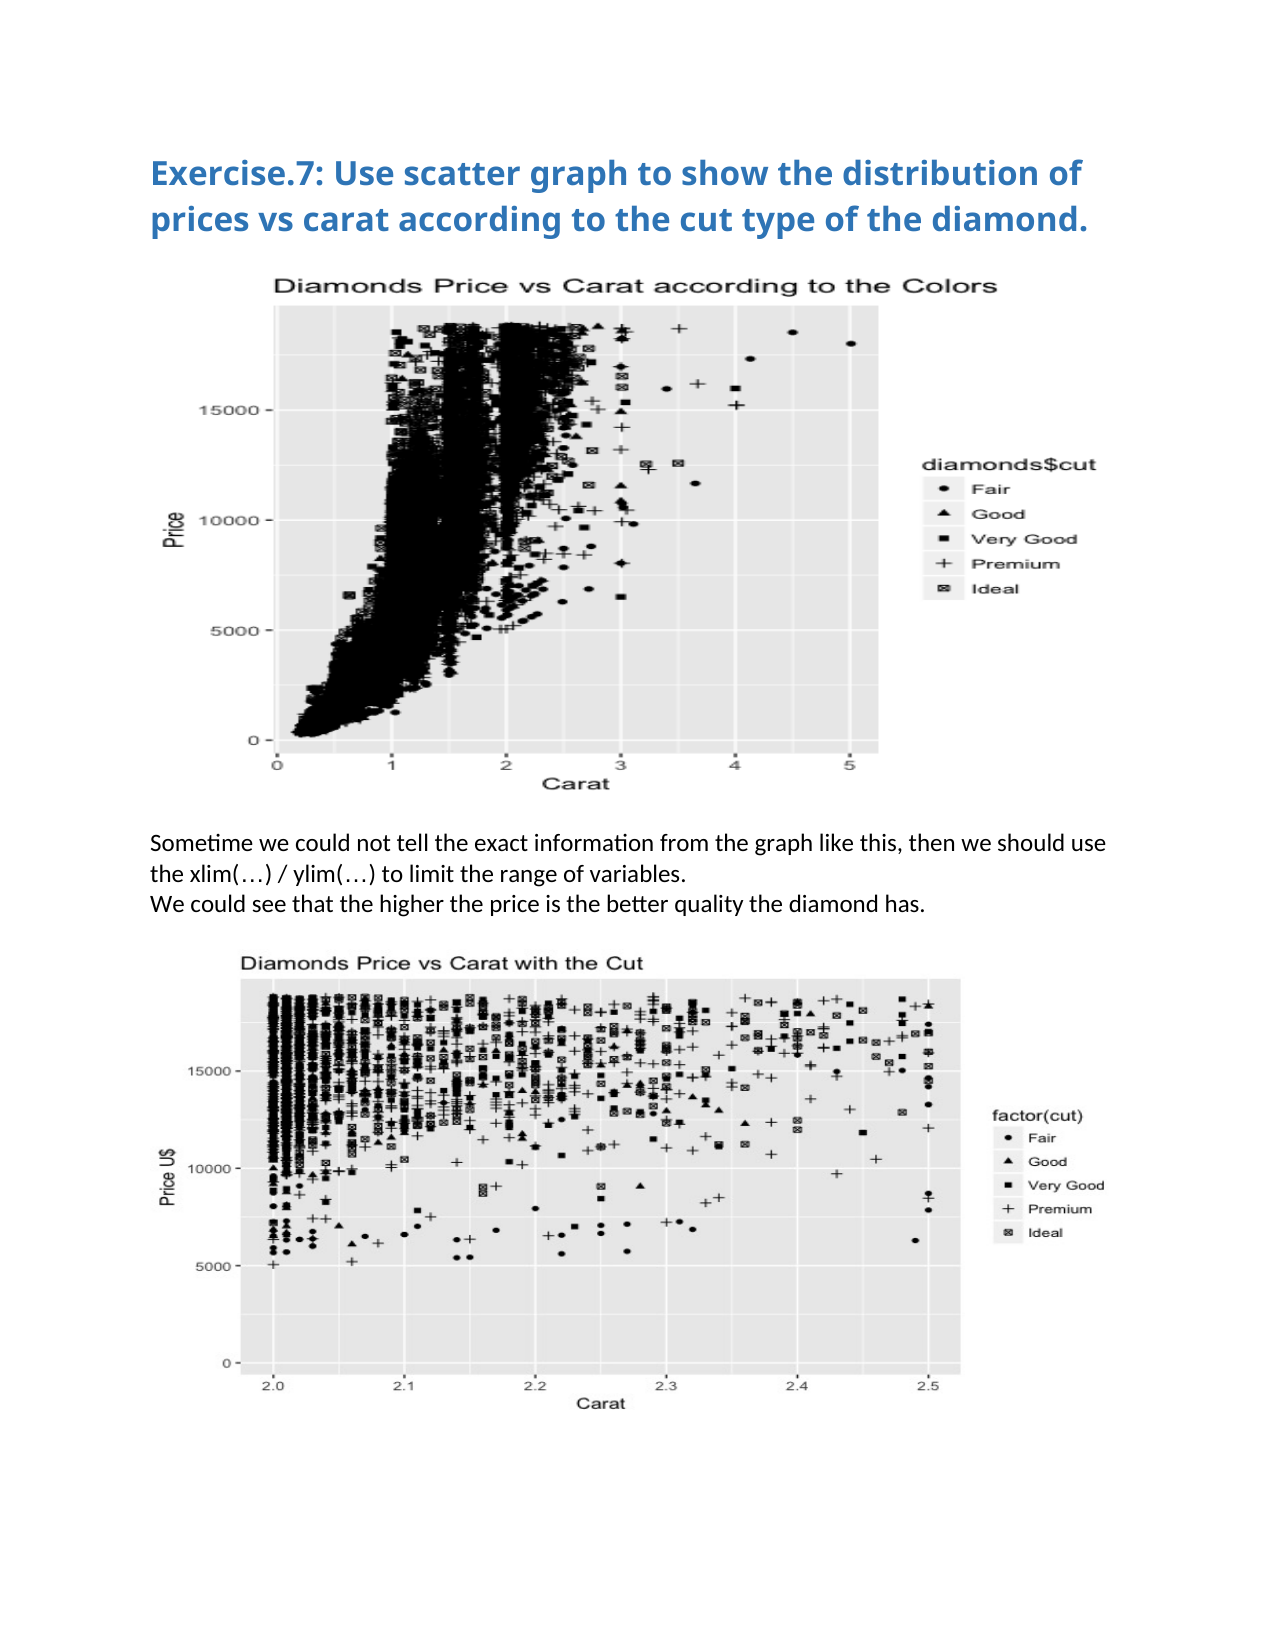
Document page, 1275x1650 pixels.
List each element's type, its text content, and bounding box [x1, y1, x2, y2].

picture [150, 949, 1125, 1416]
subtitle Exercise.7: Use scatter graph to show the distribution of prices vs carat according to the cut type of the diamond. [150, 150, 1125, 241]
text We could see that the higher the price is the better quality the diamond has. [150, 888, 1125, 919]
picture [150, 271, 1125, 797]
text Sometime we could not tell the exact information from the graph like this, then we should use the xlim(…) / ylim(…) to limit the range of variables. [150, 827, 1125, 888]
